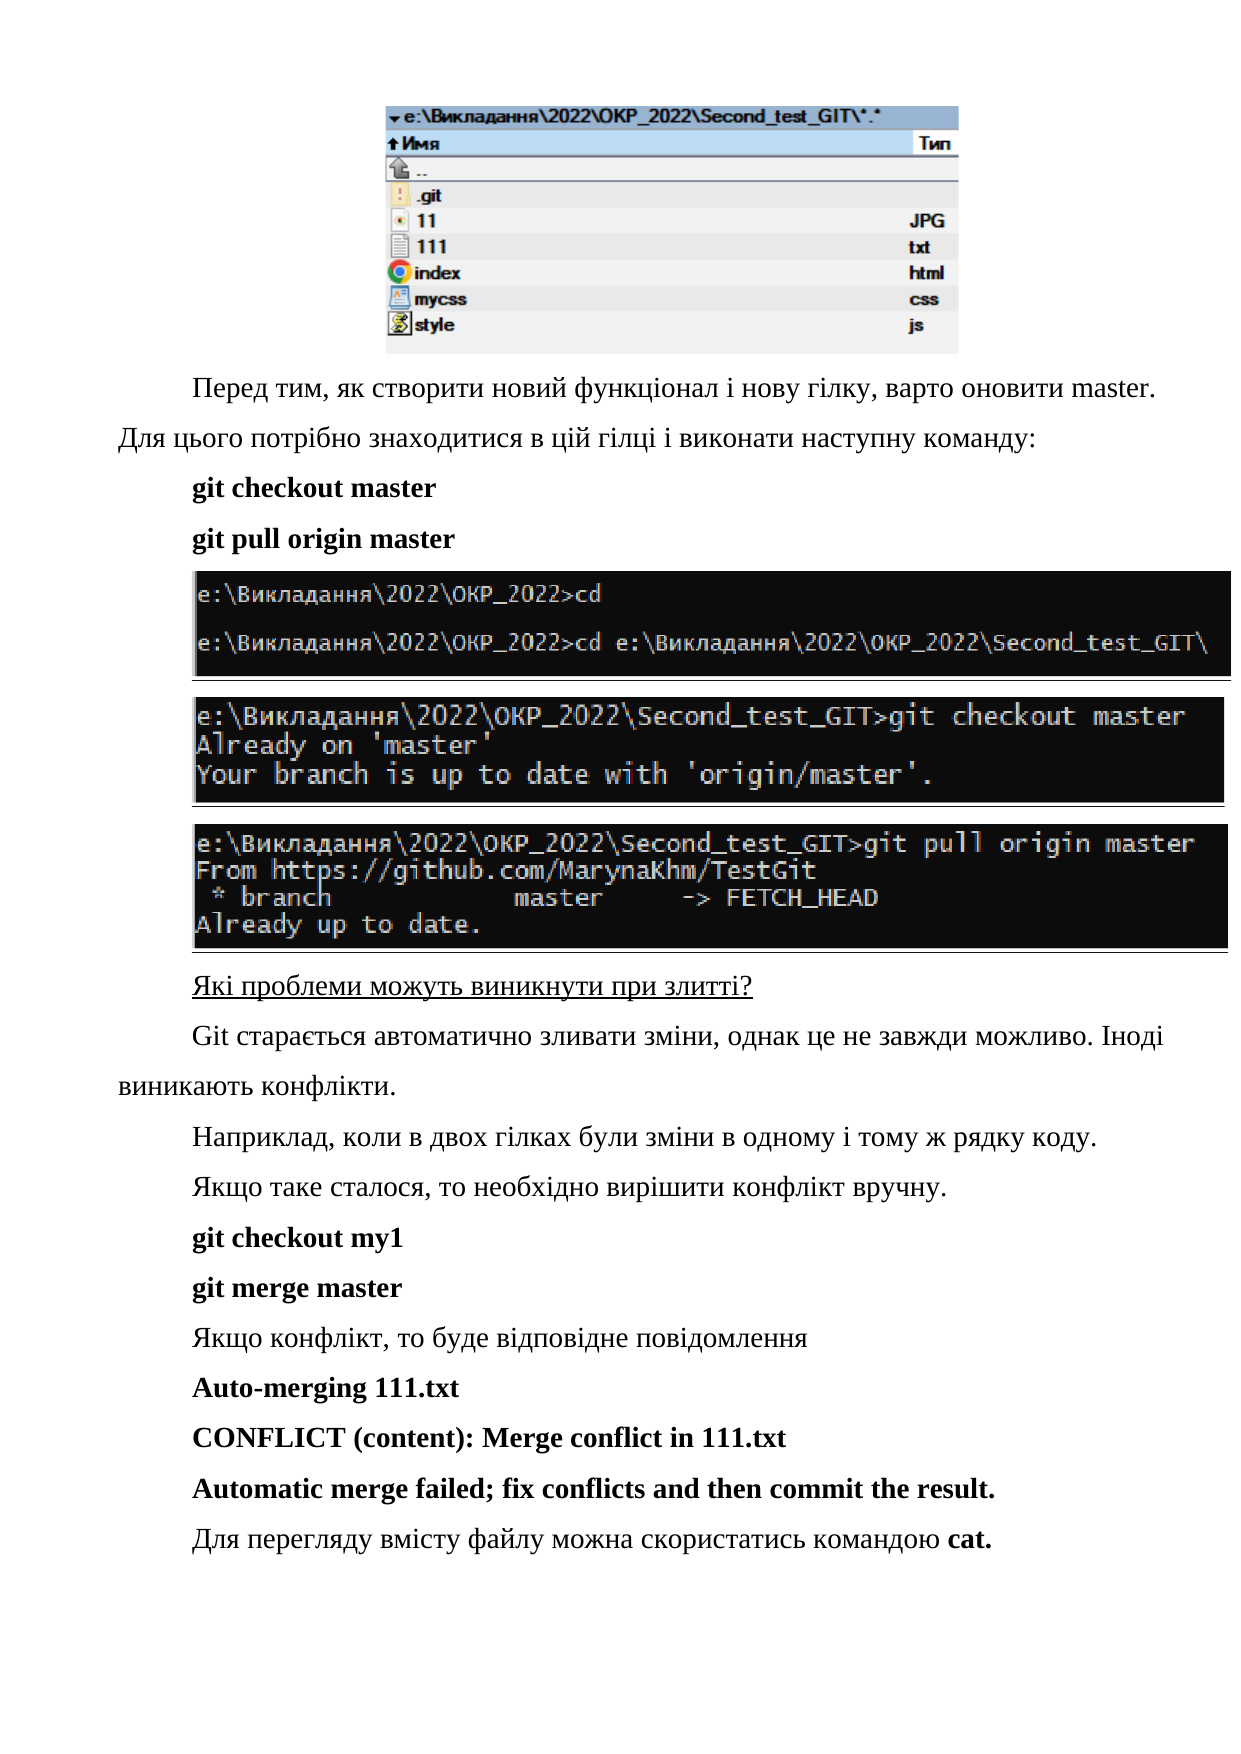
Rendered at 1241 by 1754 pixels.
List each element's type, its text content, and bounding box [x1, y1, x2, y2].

picture [191, 697, 1225, 807]
text Для цього потрібно знаходитися в цій гілці і виконати наступну команду: [118, 420, 1238, 454]
picture [191, 824, 1229, 953]
text Для перегляду вмісту файлу можна скористатись командою cat. [192, 1521, 1238, 1555]
text CONFLICT (content): Merge conflict in 111.txt [192, 1421, 1238, 1454]
subtitle Automatic merge failed; fix conflicts and then commit the result. [192, 1471, 1238, 1504]
picture [191, 571, 1232, 681]
subtitle git checkout my1 git merge master [192, 1220, 406, 1304]
subtitle Auto-merging 111.txt [192, 1370, 1238, 1404]
text Якщо конфлікт, то буде відповідне повідомлення [192, 1321, 1238, 1354]
subtitle git checkout master git pull origin master [192, 470, 455, 554]
text Git старається автоматично зливати зміни, однак це не завжди можливо. Іноді виникають конфлікти. [118, 1018, 1238, 1102]
text Перед тим, як створити новий функціонал і нову гілку, варто оновити master. [192, 370, 1238, 403]
text Наприклад, коли в двох гілках були зміни в одному і тому ж рядку коду. Якщо таке сталося, то необхідно вирішити конфлікт вручну. [192, 1119, 1100, 1203]
picture [385, 106, 959, 354]
